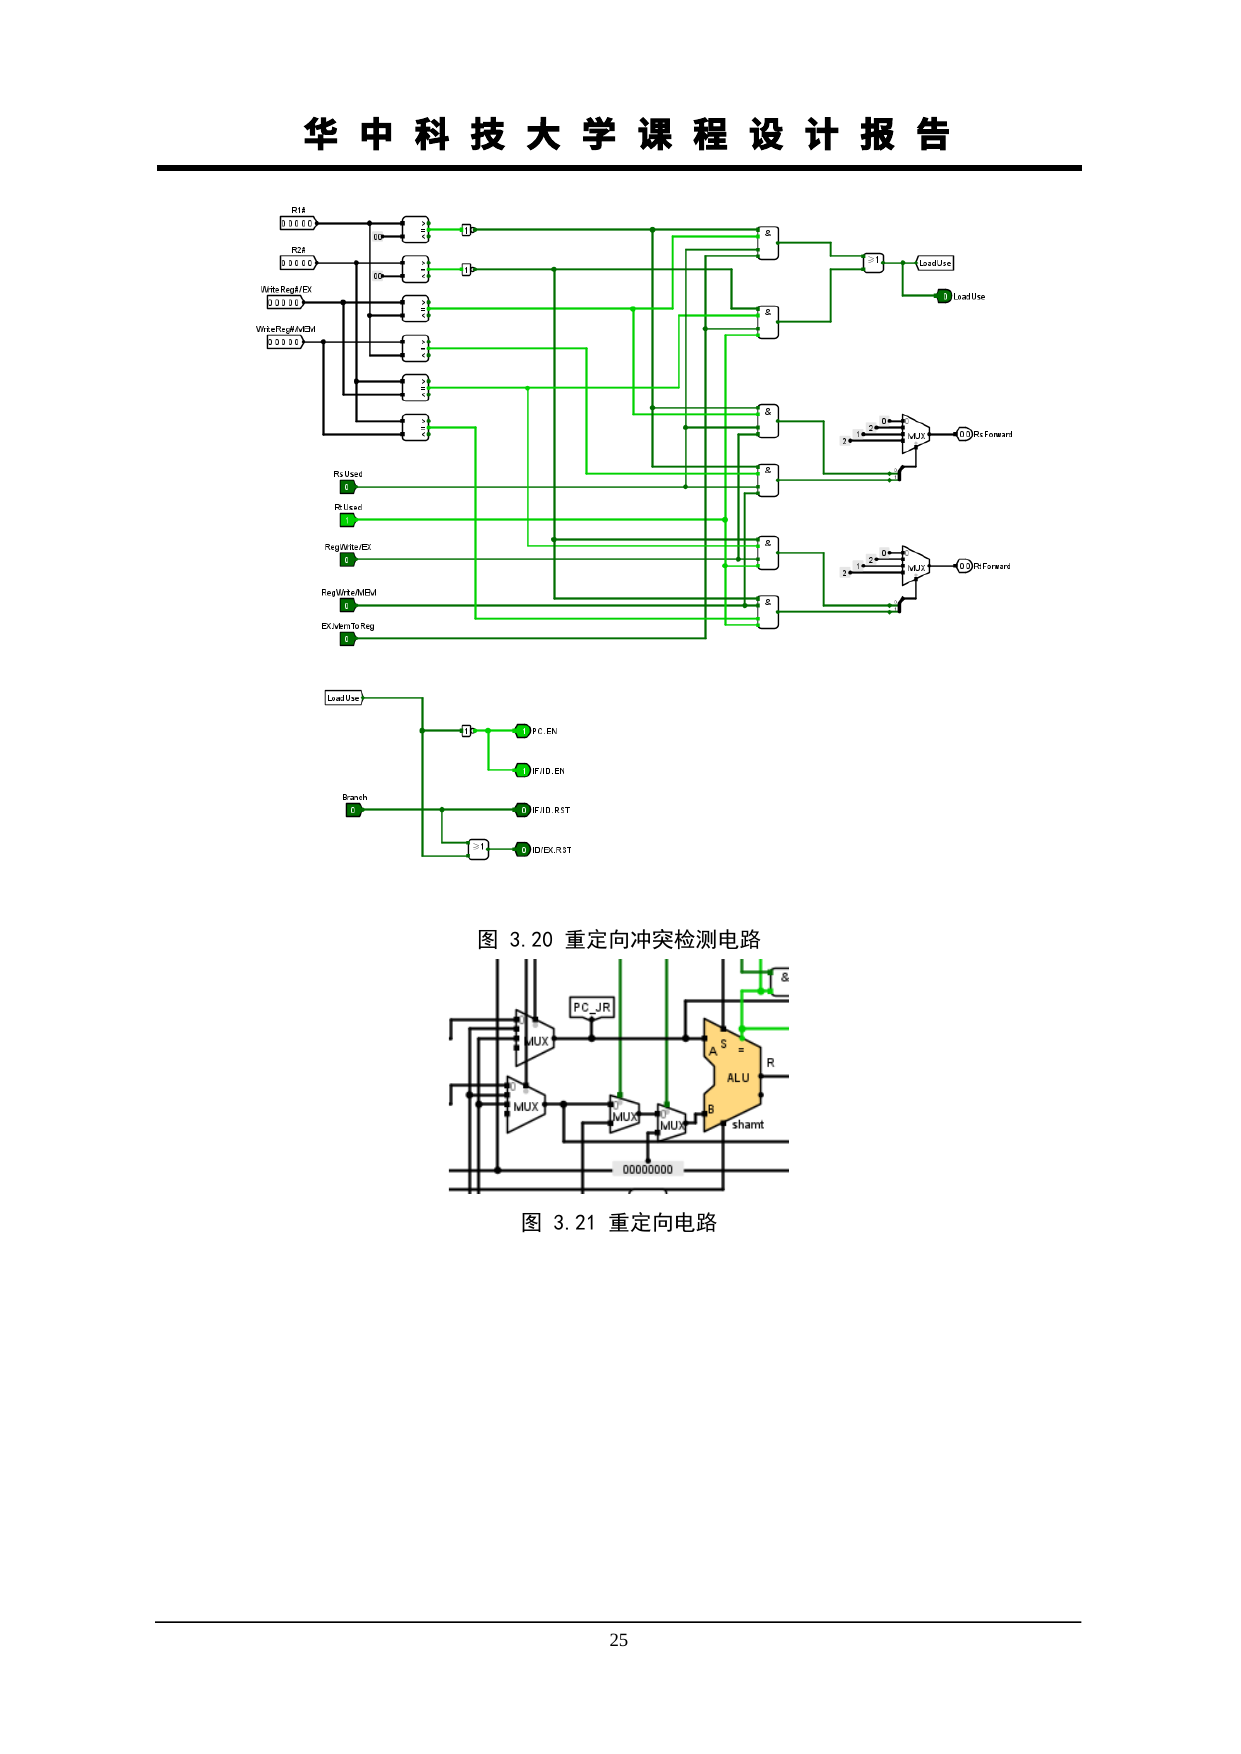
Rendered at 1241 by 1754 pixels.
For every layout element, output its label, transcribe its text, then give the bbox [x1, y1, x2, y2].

picture [218, 198, 1067, 878]
picture [448, 959, 789, 1194]
